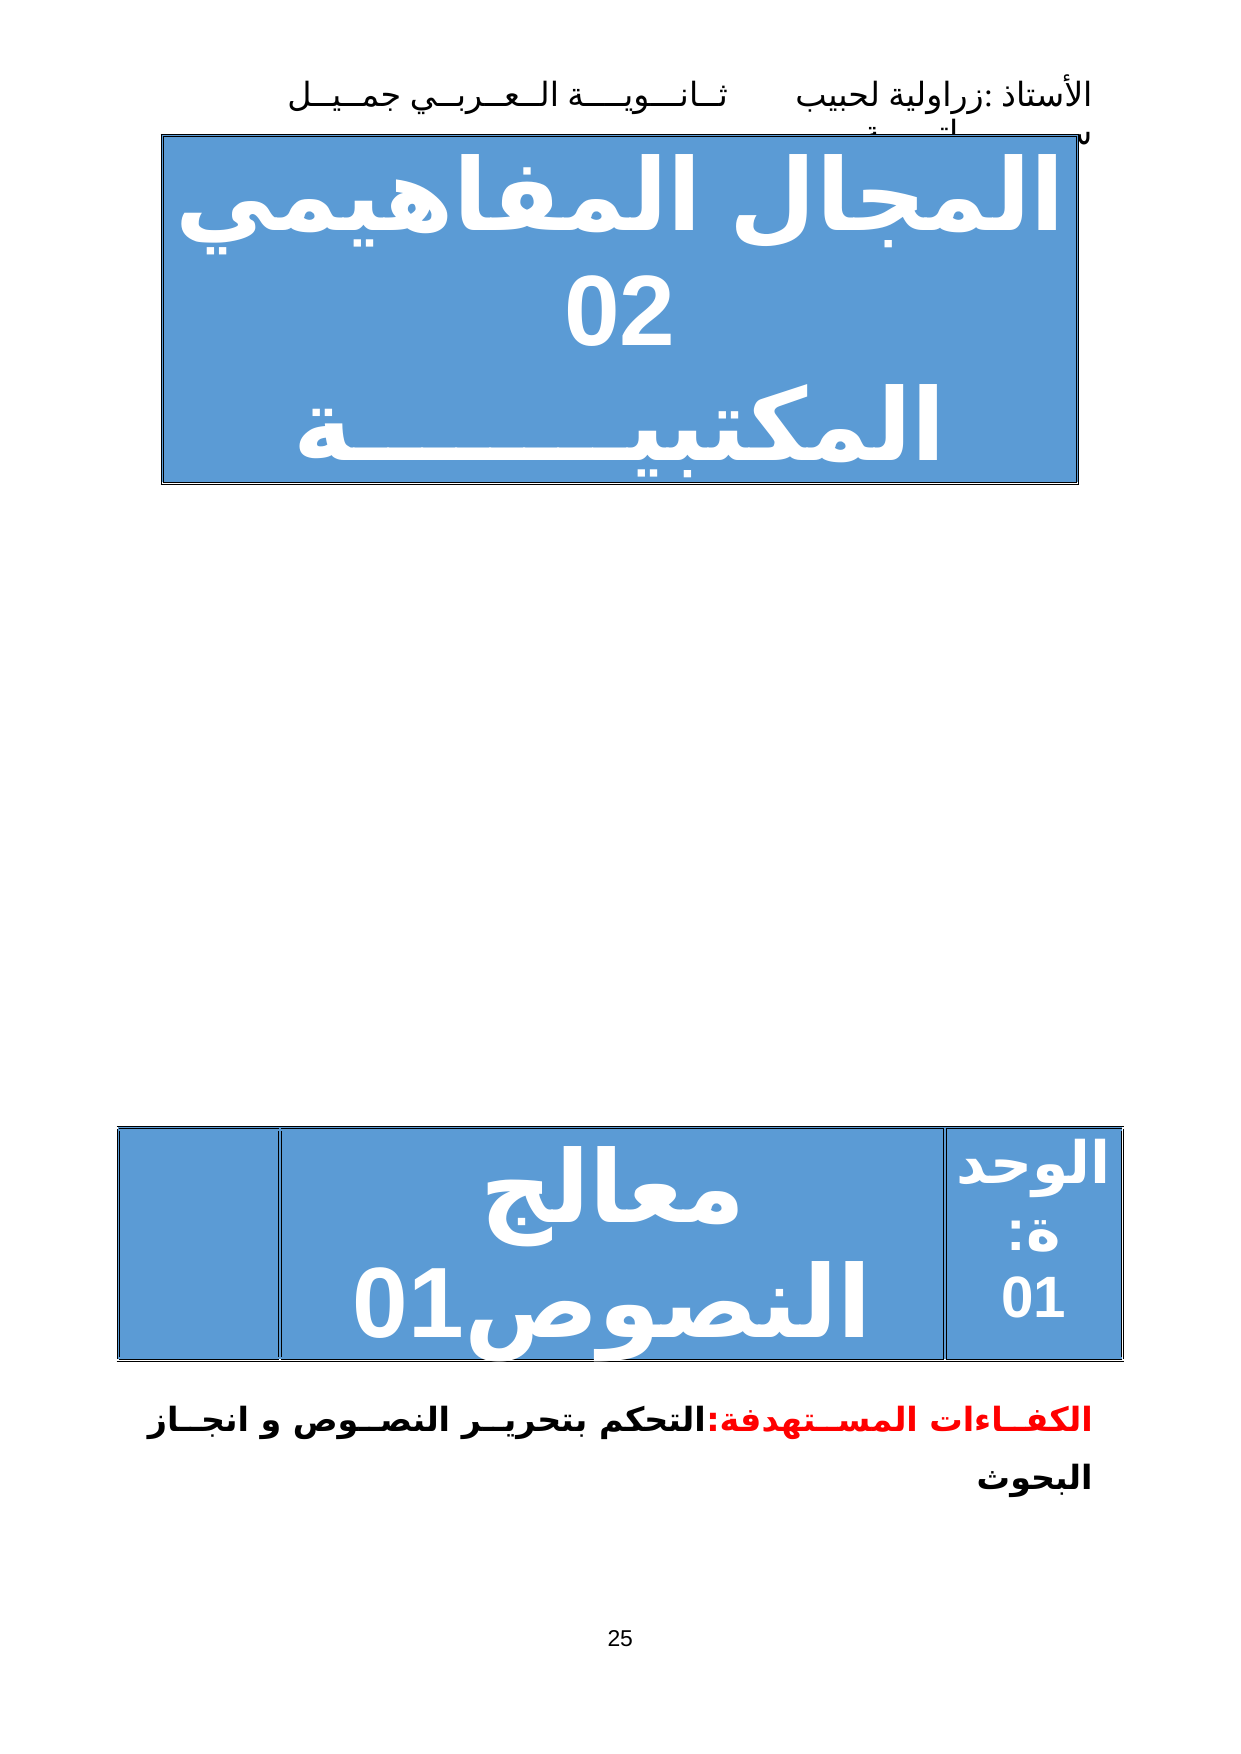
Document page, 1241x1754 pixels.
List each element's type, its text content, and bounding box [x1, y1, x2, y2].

table_header المجال المفاهيمي 02 المكتبيــــــــة [164, 137, 1076, 482]
text الكفاءات المستهدفة:التحكم بتحرير النصوص و انجاز البحوث [148, 1362, 1093, 1497]
table_header الوحدة: 01 [947, 1129, 1122, 1359]
table_header [118, 1127, 280, 1359]
table_header معالج النصوص01 [280, 1129, 943, 1359]
